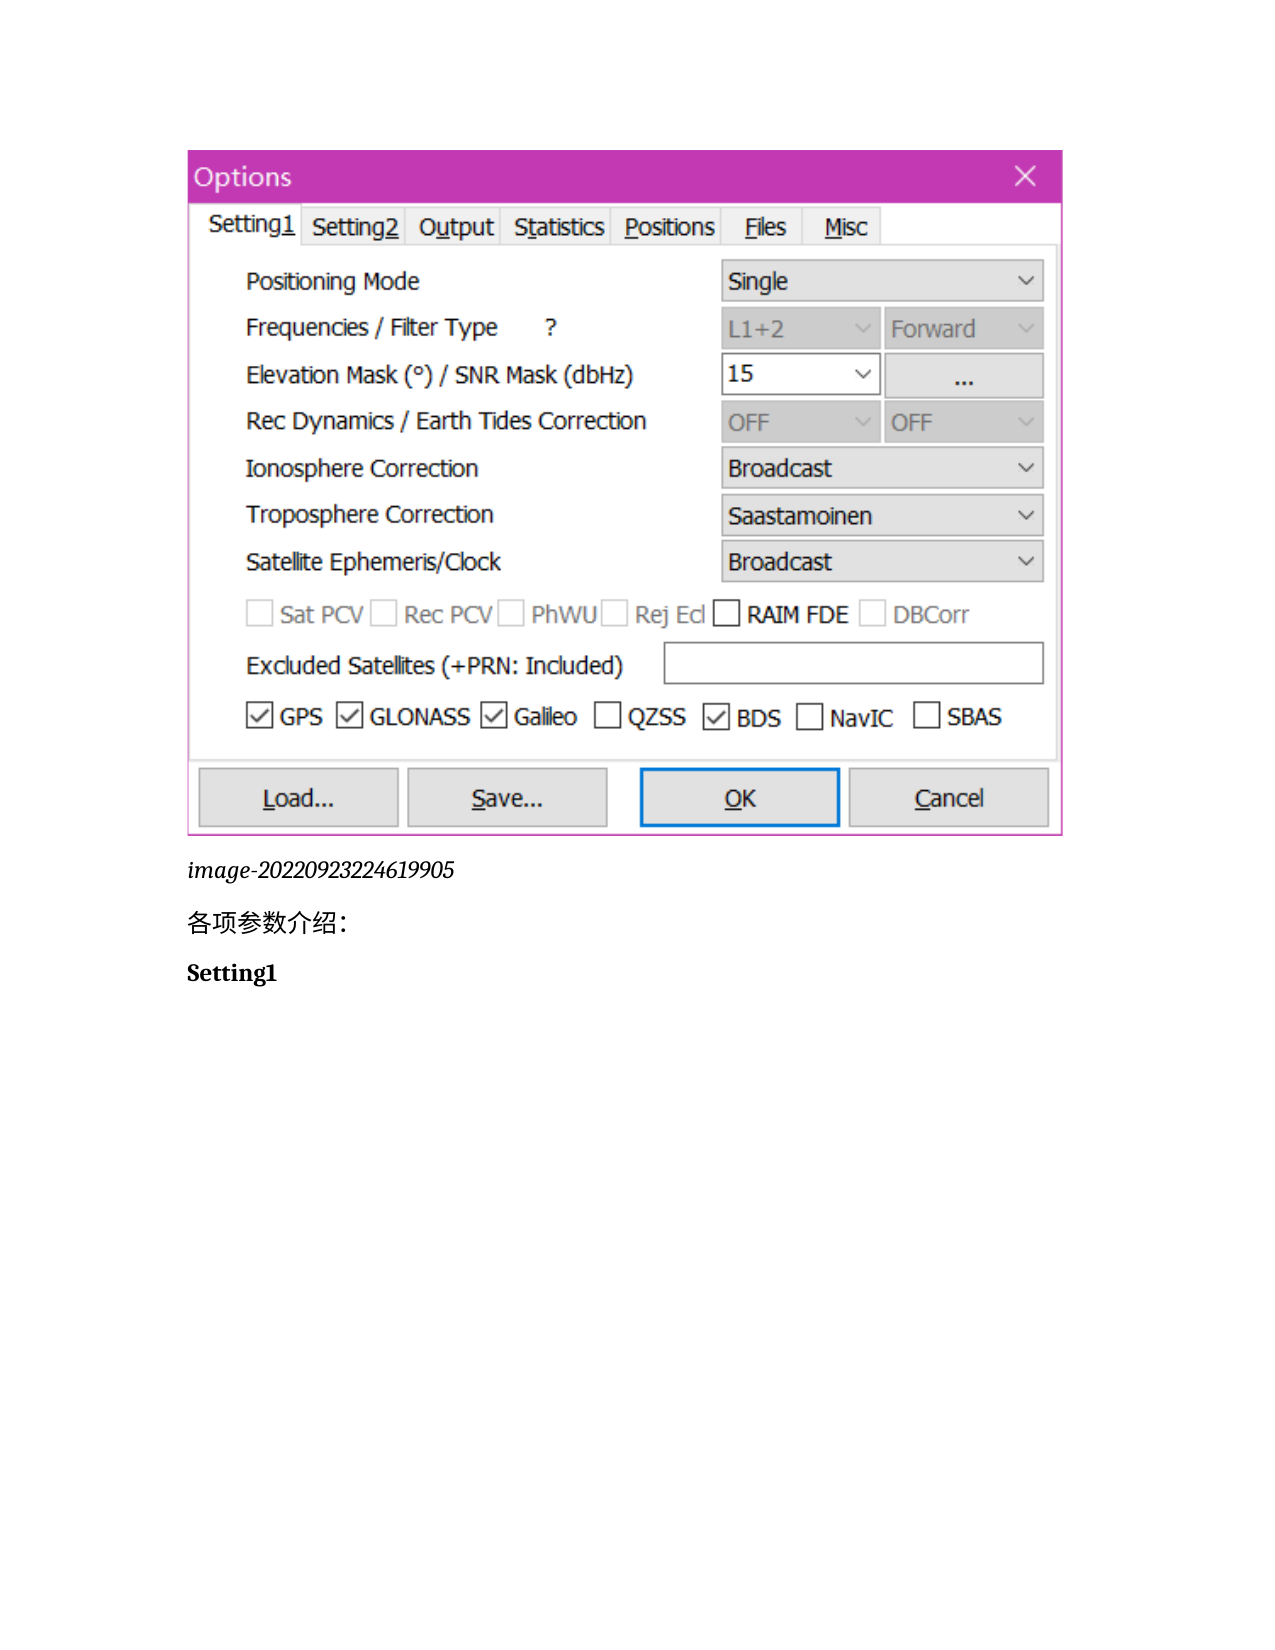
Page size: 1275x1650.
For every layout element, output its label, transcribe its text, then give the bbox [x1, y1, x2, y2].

picture [187, 150, 1063, 836]
text Setting1 [187, 958, 1087, 987]
text image-20220923224619905 [187, 856, 1087, 885]
text 各项参数介绍： [187, 903, 1087, 940]
